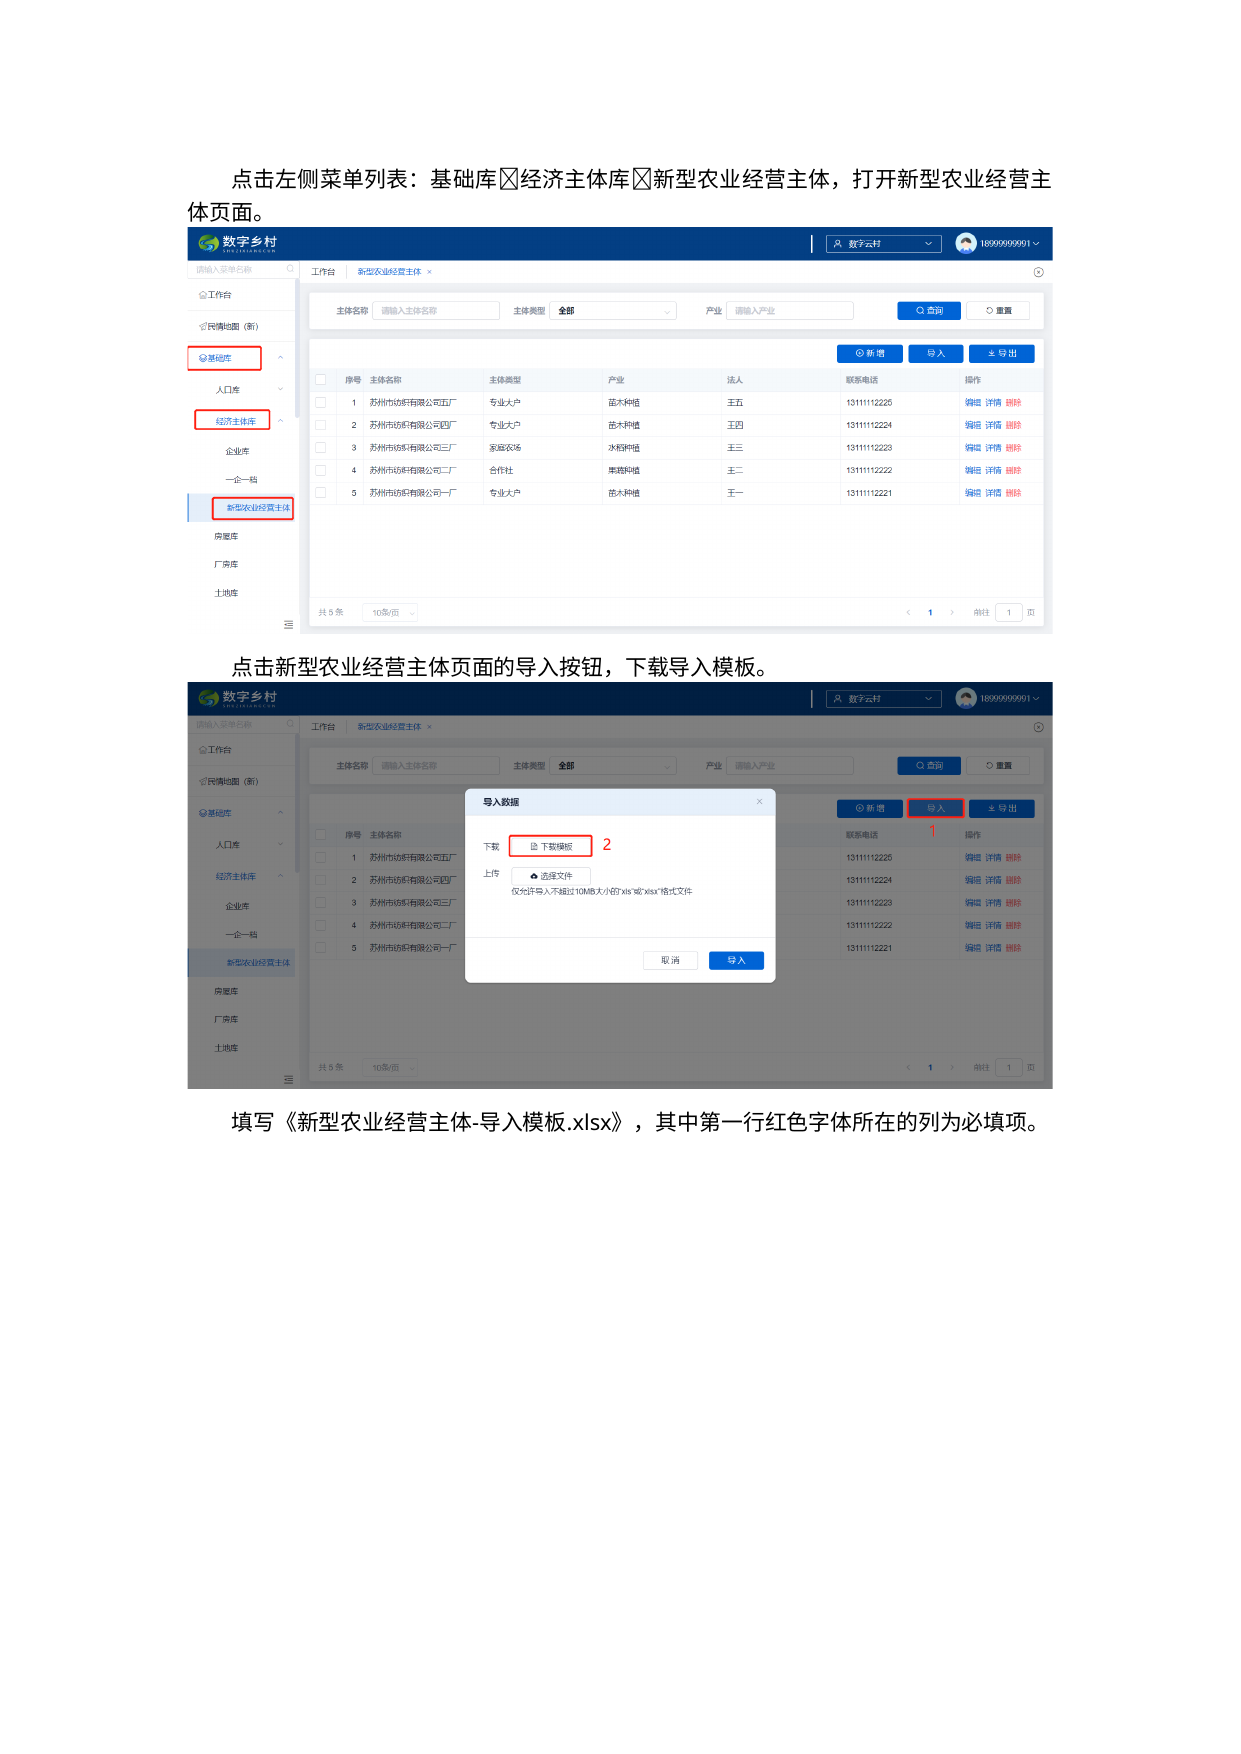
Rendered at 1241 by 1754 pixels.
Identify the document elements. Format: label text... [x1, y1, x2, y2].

picture [187, 682, 1053, 1089]
text 点击左侧菜单列表：基础库经济主体库新型农业经营主体，打开新型农业经营主体页面。 [187, 162, 1053, 227]
text 点击新型农业经营主体页面的导入按钮，下载导入模板。 [187, 649, 1053, 682]
picture [187, 227, 1053, 634]
text 填写《新型农业经营主体-导入模板.xlsx》，其中第一行红色字体所在的列为必填项。 [187, 1104, 1053, 1137]
